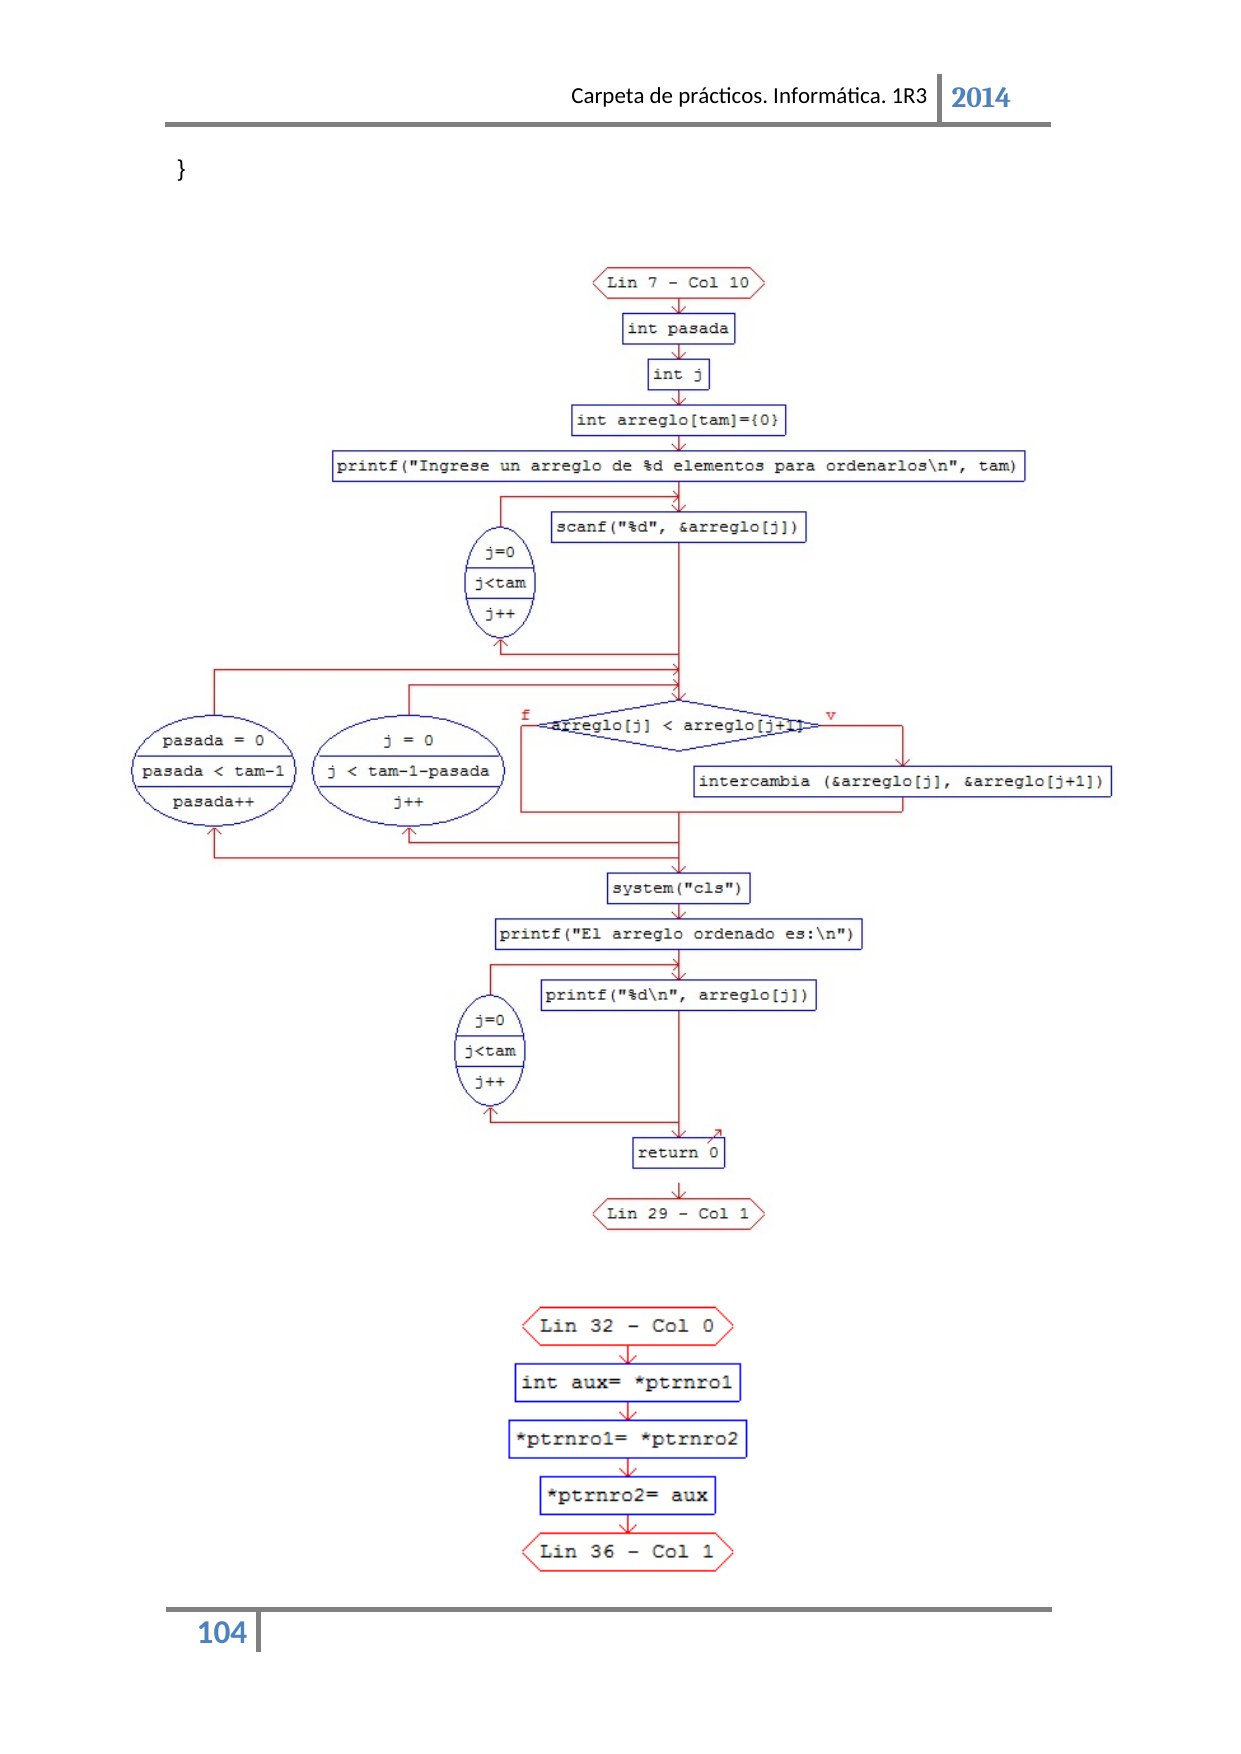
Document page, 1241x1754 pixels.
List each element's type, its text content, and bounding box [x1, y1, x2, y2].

text } [177, 155, 1063, 181]
picture [121, 257, 1130, 1244]
picture [465, 1296, 796, 1597]
